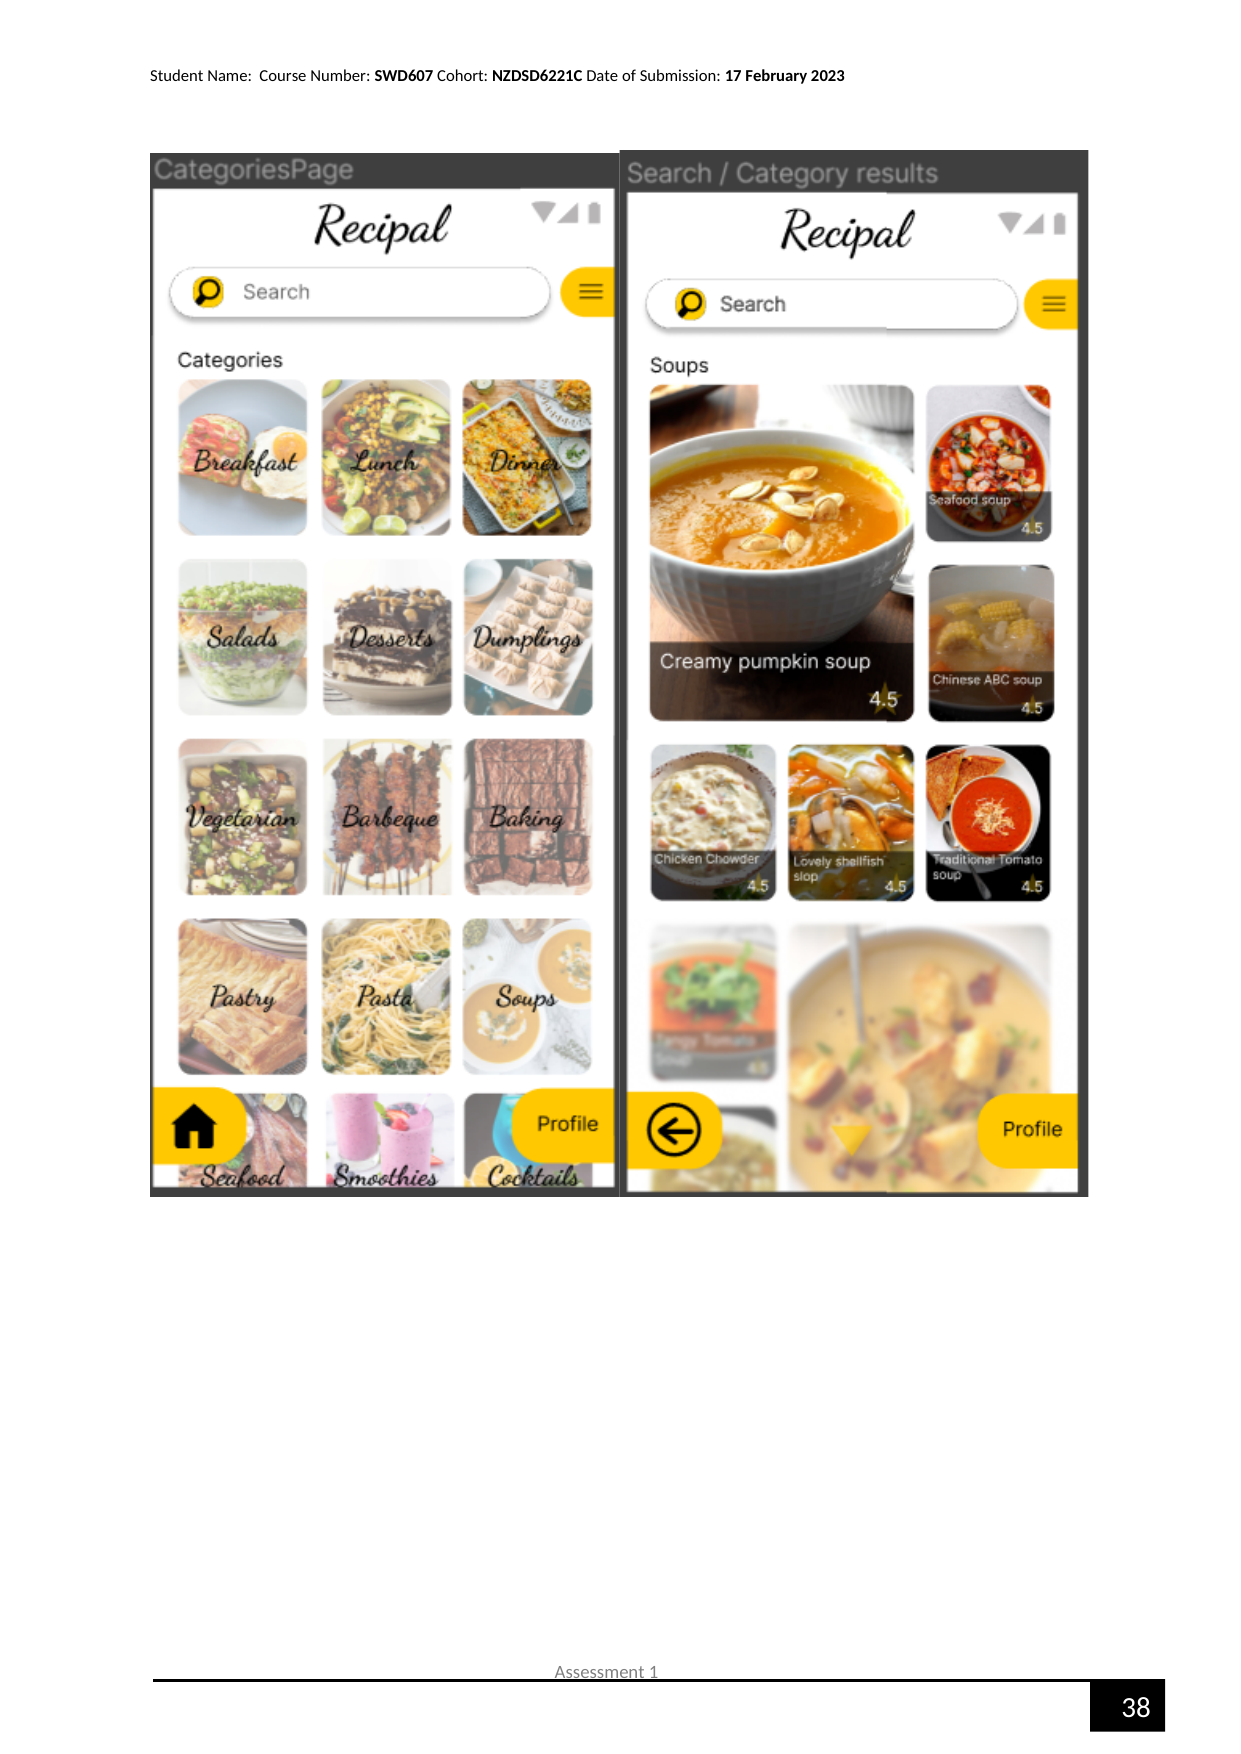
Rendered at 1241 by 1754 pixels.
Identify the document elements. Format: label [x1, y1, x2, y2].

picture [150, 150, 1089, 1197]
